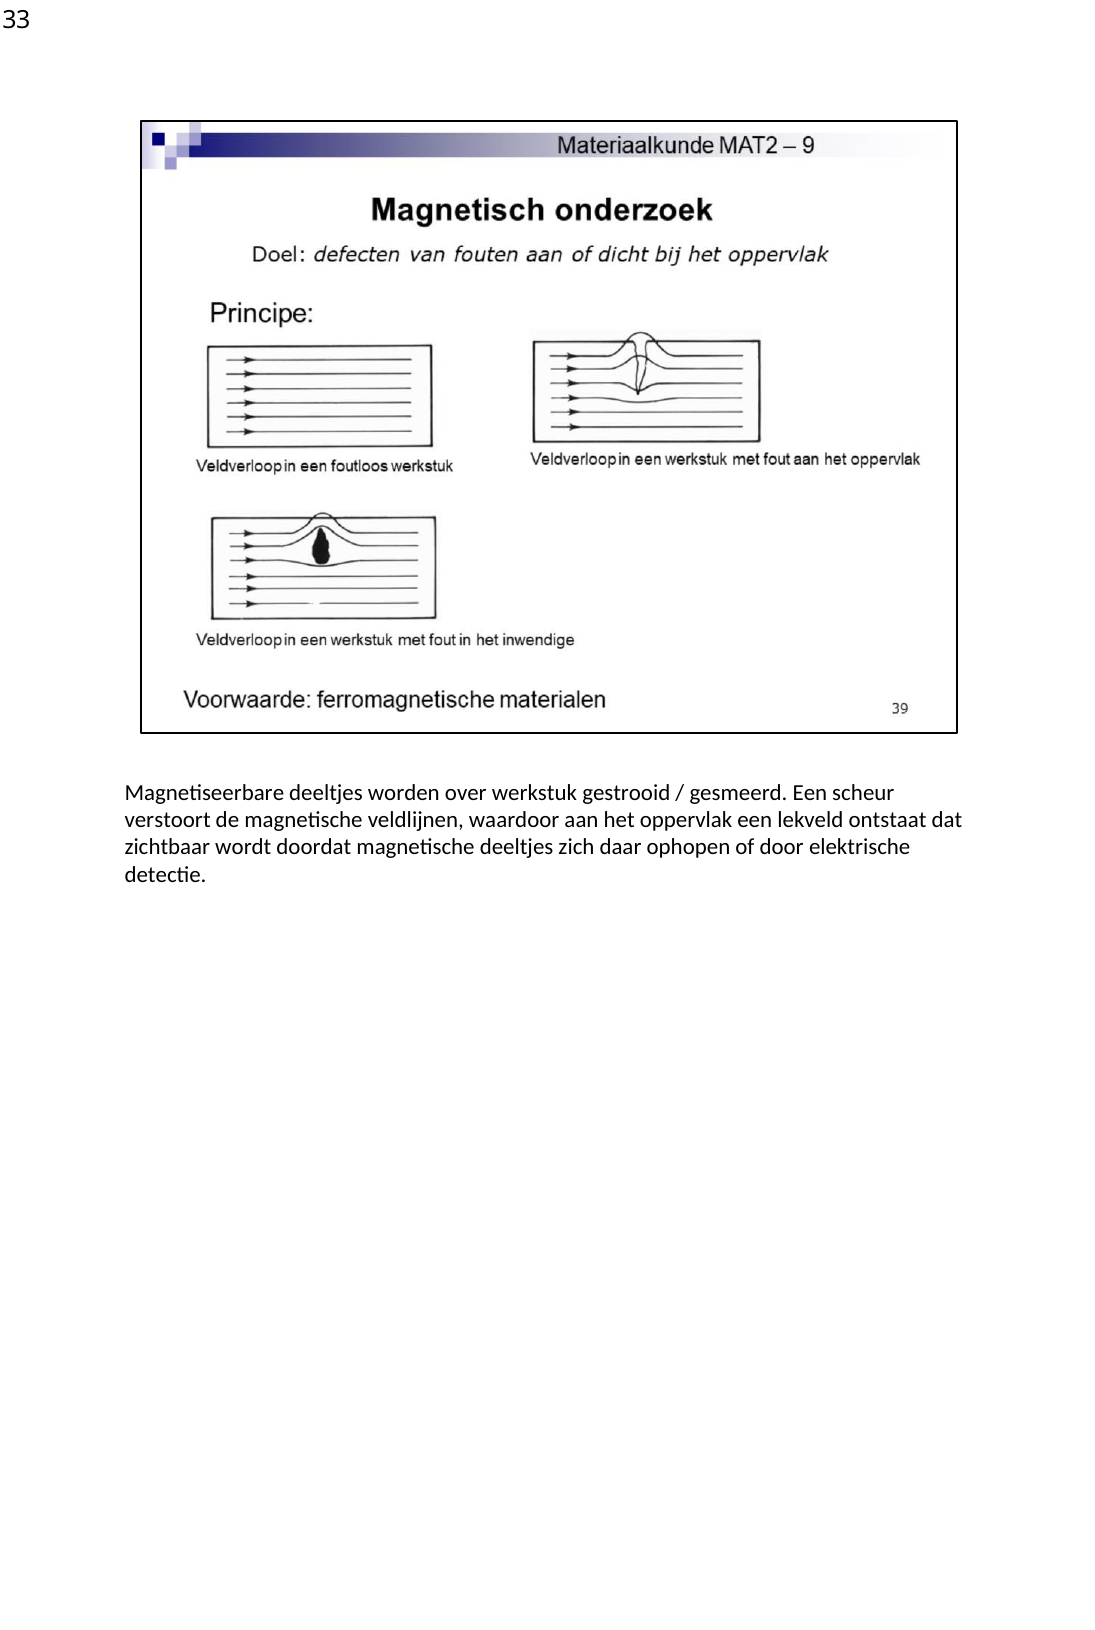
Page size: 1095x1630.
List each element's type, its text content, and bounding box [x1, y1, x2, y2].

text Magnetiseerbare deeltjes worden over werkstuk gestrooid / gesmeerd. Een scheur verstoort de magnetische veldlijnen, waardoor aan het oppervlak een lekveld ontstaat dat zichtbaar wordt doordat magnetische deeltjes zich daar ophopen of door elektrische detectie. [124, 778, 968, 888]
picture [142, 122, 941, 718]
